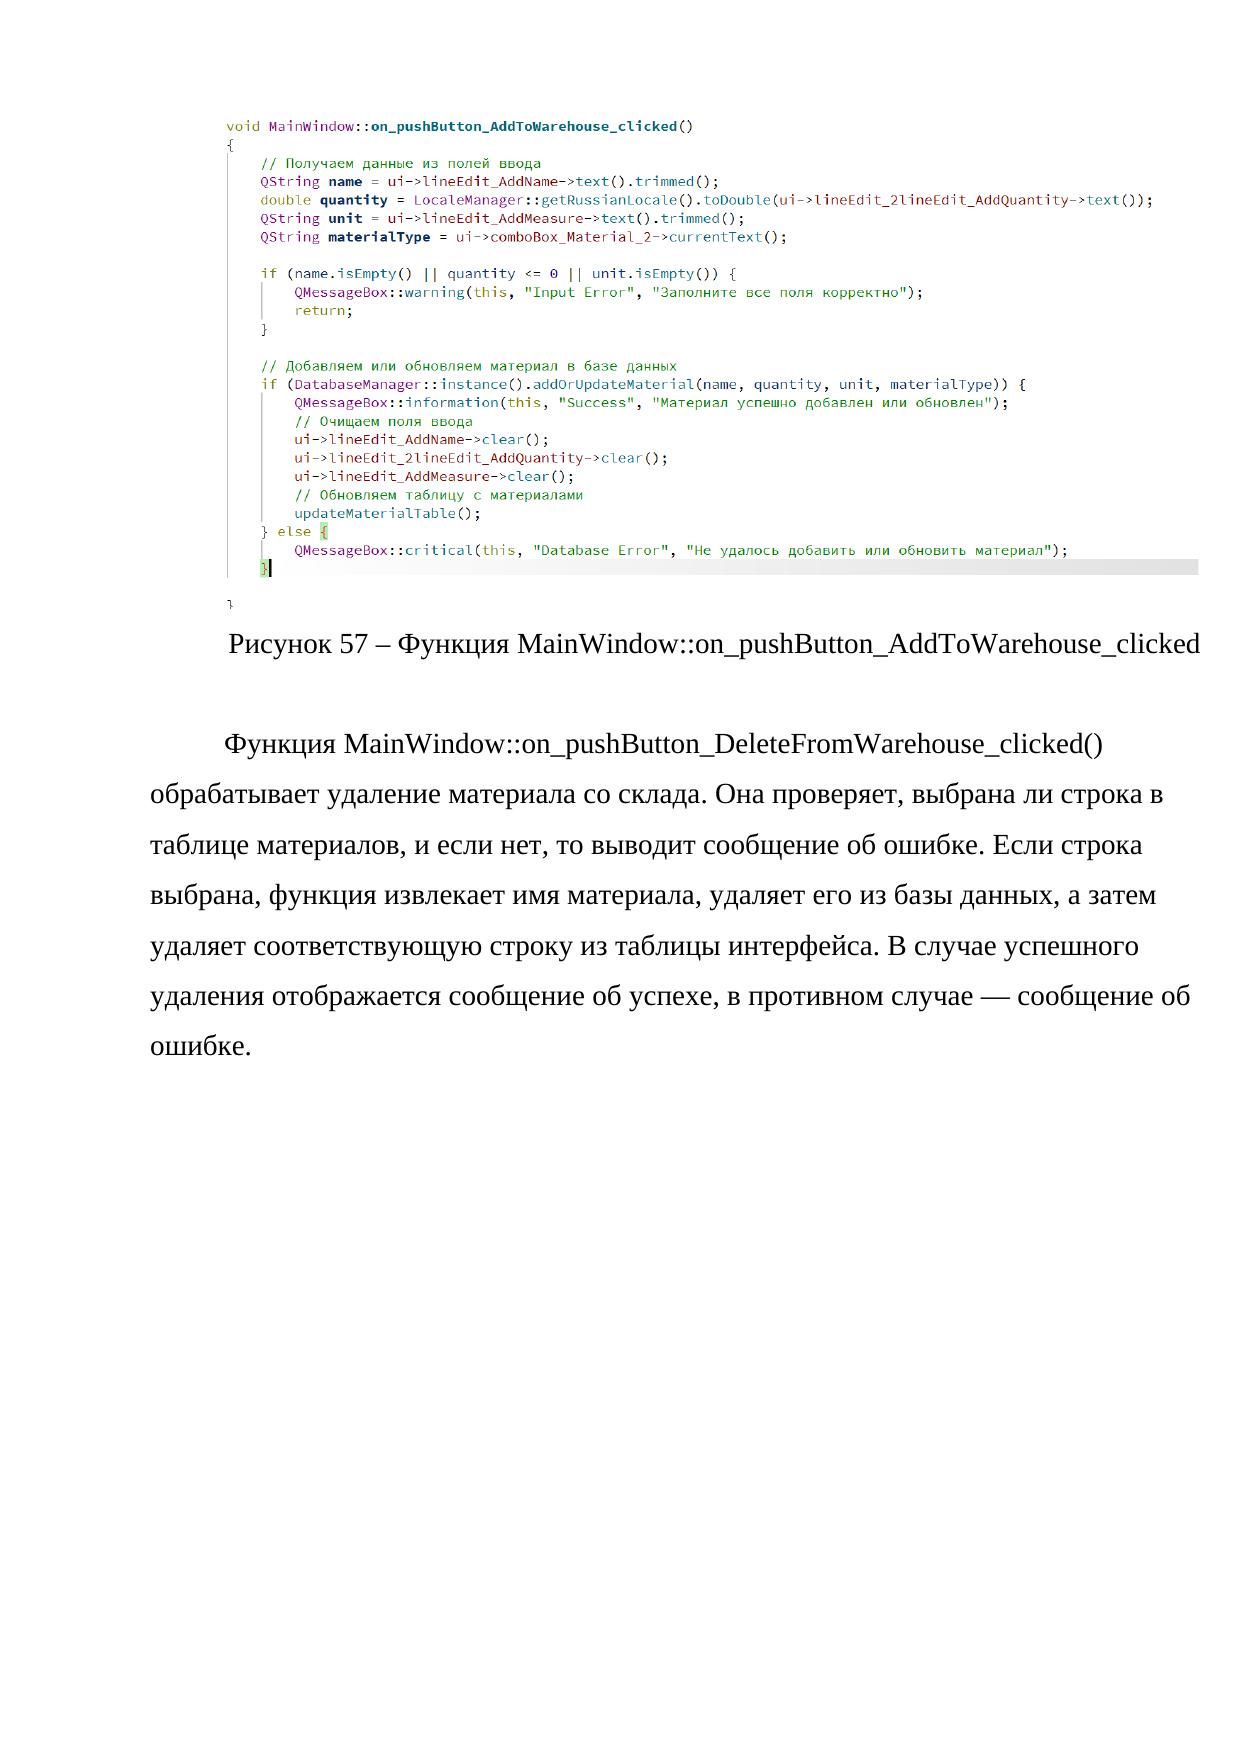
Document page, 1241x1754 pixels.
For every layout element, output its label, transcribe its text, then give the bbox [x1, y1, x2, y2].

picture [223, 110, 1199, 609]
text Функция MainWindow::on_pushButton_DeleteFromWarehouse_clicked() обрабатывает удаление материала со склада. Она проверяет, выбрана ли строка в таблице материалов, и если нет, то выводит сообщение об ошибке. Если строка выбрана, функция извлекает имя материала, удаляет его из базы данных, а затем удаляет соответствующую строку из таблицы интерфейса. В случае успешного удаления отображается сообщение об успехе, в противном случае — сообщение об ошибке. [150, 726, 1205, 1062]
text Рисунок 57 – Функция MainWindow::on_pushButton_AddToWarehouse_clicked [150, 626, 1205, 659]
